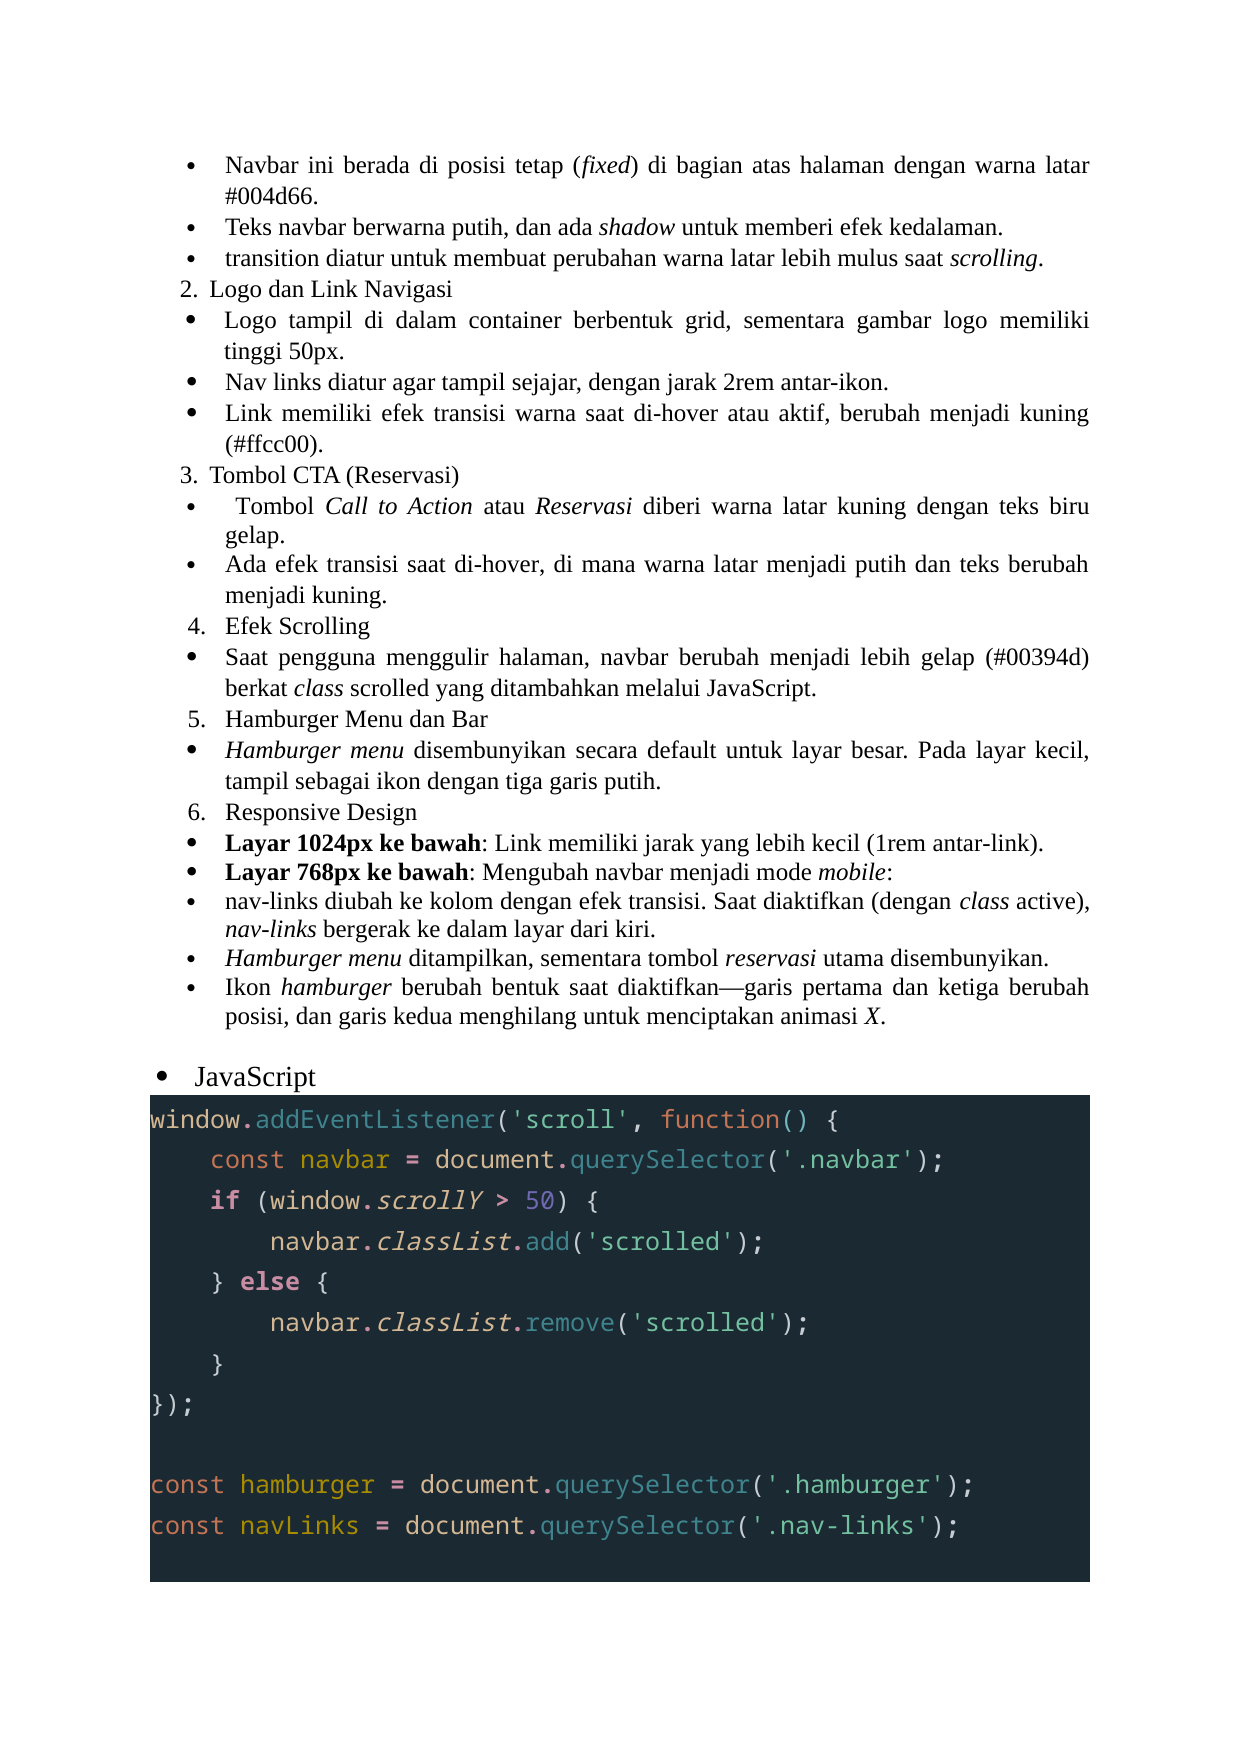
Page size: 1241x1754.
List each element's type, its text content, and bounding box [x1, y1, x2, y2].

text navbar.classList.remove('scrolled'); [150, 1298, 1090, 1339]
list JavaScript [157, 1059, 1090, 1092]
list Hamburger menu ditampilkan, sementara tombol reservasi utama disembunyikan. [187, 943, 1090, 972]
text navbar.classList.add('scrolled'); [150, 1217, 1090, 1257]
list Ada efek transisi saat di-hover, di mana warna latar menjadi putih dan teks berubah menjadi kuning. [187, 549, 1090, 609]
list Layar 1024px ke bawah: Link memiliki jarak yang lebih kecil (1rem antar-link). [187, 828, 1090, 857]
text } [150, 1339, 1090, 1379]
text const navbar = document.querySelector('.navbar'); [150, 1136, 1090, 1176]
list Efek Scrolling [187, 611, 1090, 640]
list transition diatur untuk membuat perubahan warna latar lebih mulus saat scrolling. [187, 243, 1090, 272]
list Tombol CTA (Reservasi) [179, 460, 1090, 489]
list Hamburger Menu dan Bar [187, 704, 1090, 733]
list Hamburger menu disembunyikan secara default untuk layar besar. Pada layar kecil, tampil sebagai ikon dengan tiga garis putih. [187, 735, 1090, 795]
list Responsive Design [187, 797, 1090, 826]
list Teks navbar berwarna putih, dan ada shadow untuk memberi efek kedalaman. [187, 212, 1090, 241]
text if (window.scrollY > 50) { [150, 1176, 1090, 1217]
list Tombol Call to Action atau Reservasi diberi warna latar kuning dengan teks biru gelap. [187, 491, 1090, 549]
list Ikon hamburger berubah bentuk saat diaktifkan—garis pertama dan ketiga berubah posisi, dan garis kedua menghilang untuk menciptakan animasi X. [187, 972, 1090, 1029]
text const hamburger = document.querySelector('.hamburger'); [150, 1461, 1090, 1501]
list Logo dan Link Navigasi [179, 274, 1090, 303]
text } else { [150, 1257, 1090, 1298]
list Navbar ini berada di posisi tetap (fixed) di bagian atas halaman dengan warna latar #004d66. [187, 150, 1090, 210]
list nav-links diubah ke kolom dengan efek transisi. Saat diaktifkan (dengan class active), nav-links bergerak ke dalam layar dari kiri. [187, 886, 1090, 943]
list Logo tampil di dalam container berbentuk grid, sementara gambar logo memiliki tinggi 50px. [186, 305, 1090, 365]
text const navLinks = document.querySelector('.nav-links'); [150, 1501, 1090, 1542]
text }); [150, 1379, 1090, 1420]
text window.addEventListener('scroll', function() { [150, 1095, 1090, 1136]
list Layar 768px ke bawah: Mengubah navbar menjadi mode mobile: [187, 857, 1090, 886]
list Link memiliki efek transisi warna saat di-hover atau aktif, berubah menjadi kuning (#ffcc00). [187, 398, 1090, 458]
list Nav links diatur agar tampil sejajar, dengan jarak 2rem antar-ikon. [187, 367, 1090, 396]
list Saat pengguna menggulir halaman, navbar berubah menjadi lebih gelap (#00394d) berkat class scrolled yang ditambahkan melalui JavaScript. [187, 642, 1090, 702]
